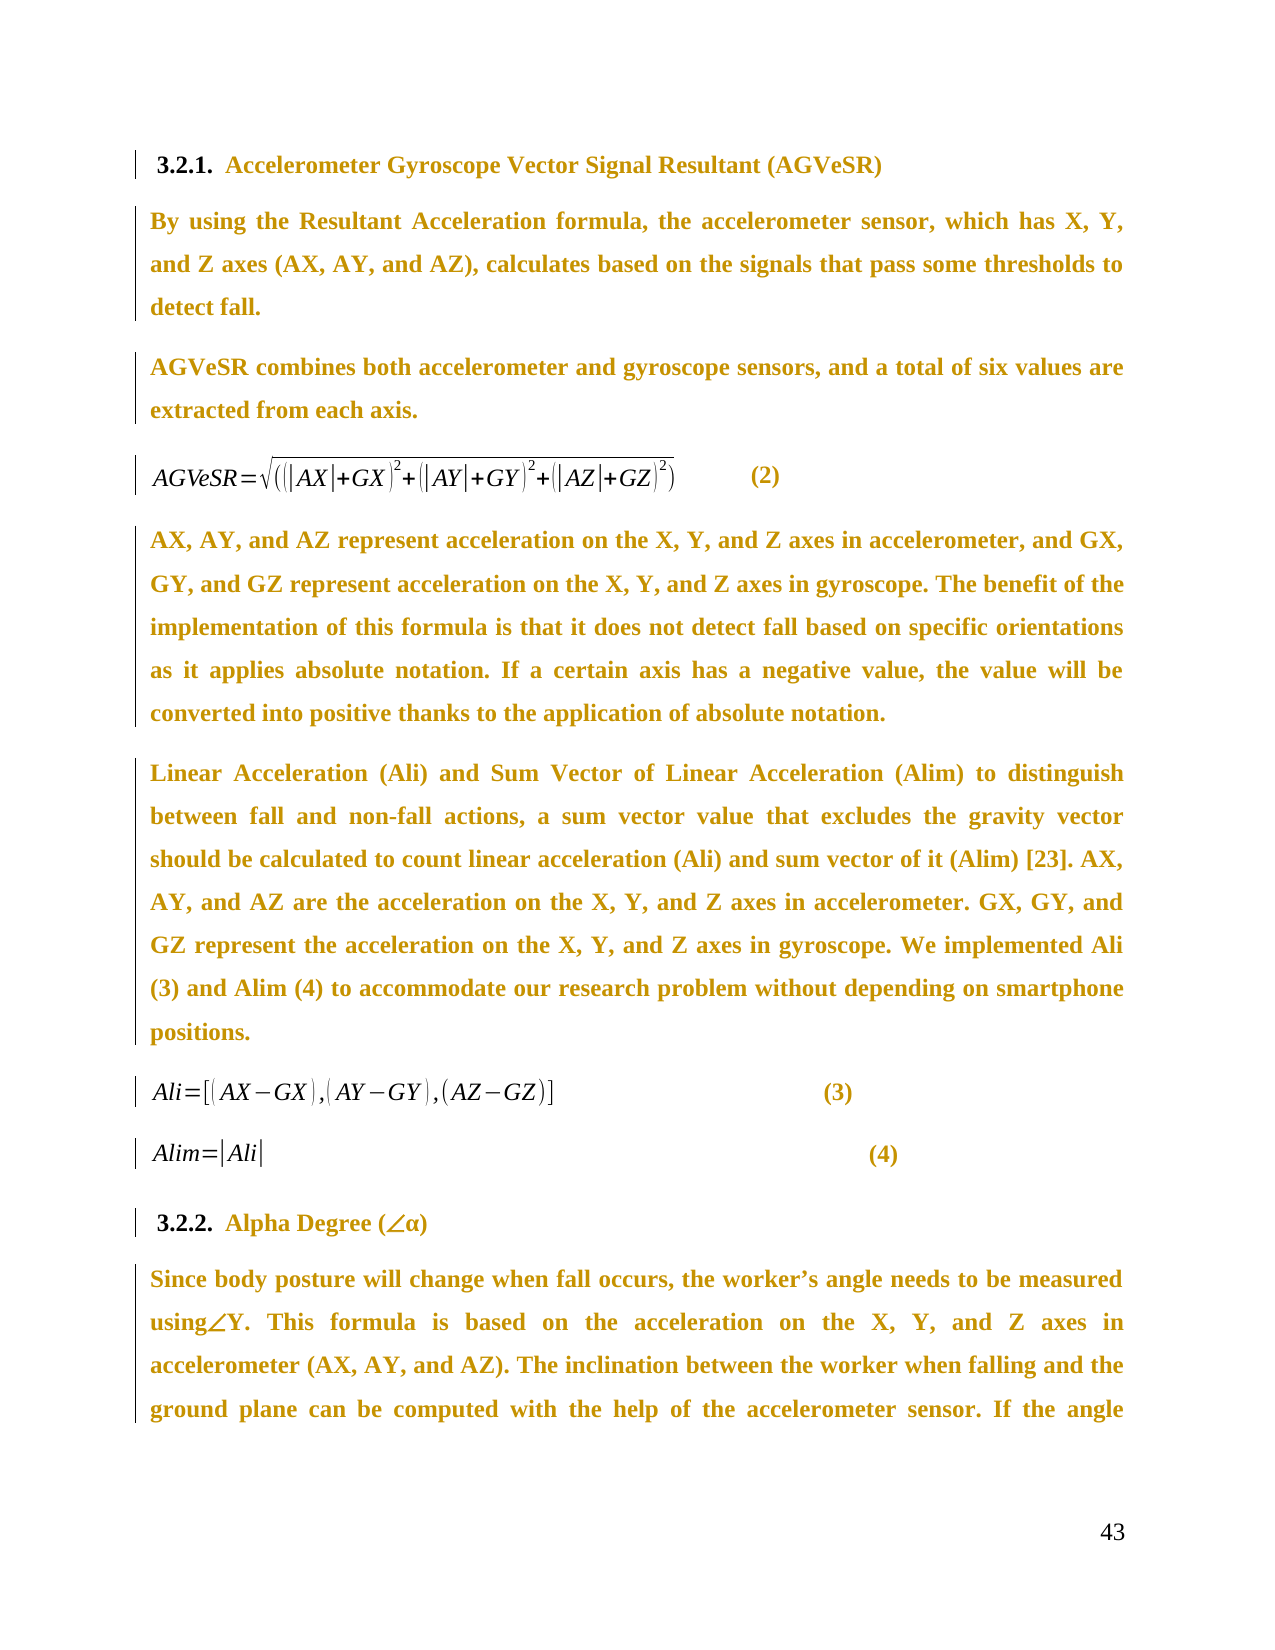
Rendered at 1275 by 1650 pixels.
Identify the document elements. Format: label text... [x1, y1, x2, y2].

subtitle Accelerometer Gyroscope Vector Signal Resultant (AGVeSR) [157, 150, 1125, 179]
text (2) [150, 455, 1125, 494]
text Linear Acceleration (Ali) and Sum Vector of Linear Acceleration (Alim) to distinguish between fall and non-fall actions, a sum vector value that excludes the gravity vector should be calculated to count linear acceleration (Ali) and sum vector of it (Alim) [23]. AX, AY, and AZ are the acceleration on the X, Y, and Z axes in accelerometer. GX, GY, and GZ represent the acceleration on the X, Y, and Z axes in gyroscope. We implemented Ali (3) and Alim (4) to accommodate our research problem without depending on smartphone positions. [150, 758, 1125, 1045]
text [150, 1264, 1125, 1422]
text (3) [150, 1076, 1125, 1107]
text AX, AY, and AZ represent acceleration on the X, Y, and Z axes in accelerometer, and GX, GY, and GZ represent acceleration on the X, Y, and Z axes in gyroscope. The benefit of the implementation of this formula is that it does not detect fall based on specific orientations as it applies absolute notation. If a certain axis has a negative value, the value will be converted into positive thanks to the application of absolute notation. [150, 526, 1125, 727]
text (4) [150, 1138, 1125, 1169]
text By using the Resultant Acceleration formula, the accelerometer sensor, which has X, Y, and Z axes (AX, AY, and AZ), calculates based on the signals that pass some thresholds to detect fall. [150, 206, 1125, 321]
text AGVeSR combines both accelerometer and gyroscope sensors, and a total of six values are extracted from each axis. [150, 352, 1125, 424]
subtitle Alpha Degree (α) [157, 1208, 1125, 1237]
